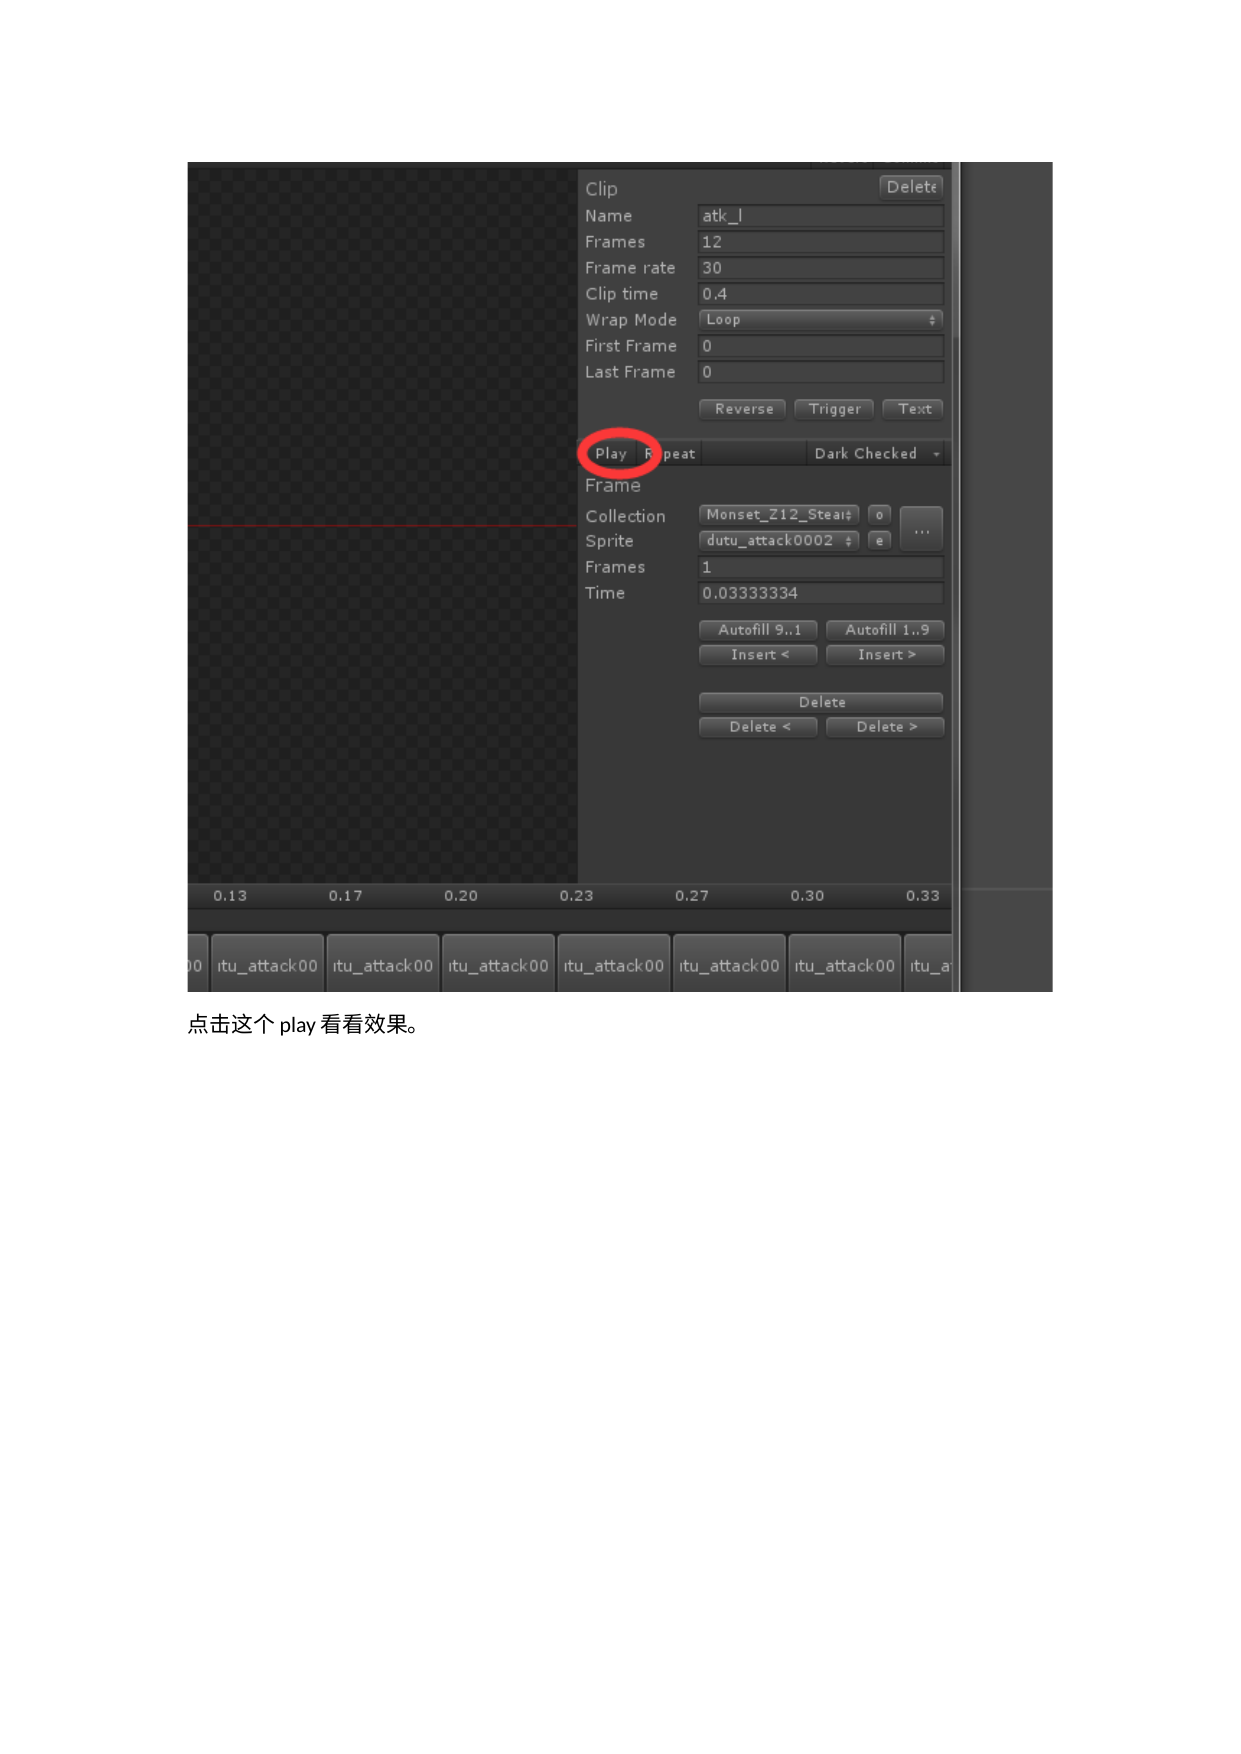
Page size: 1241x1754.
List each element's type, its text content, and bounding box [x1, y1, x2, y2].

text 点击这个play看看效果。 [187, 1007, 1053, 1039]
picture [187, 162, 1053, 992]
